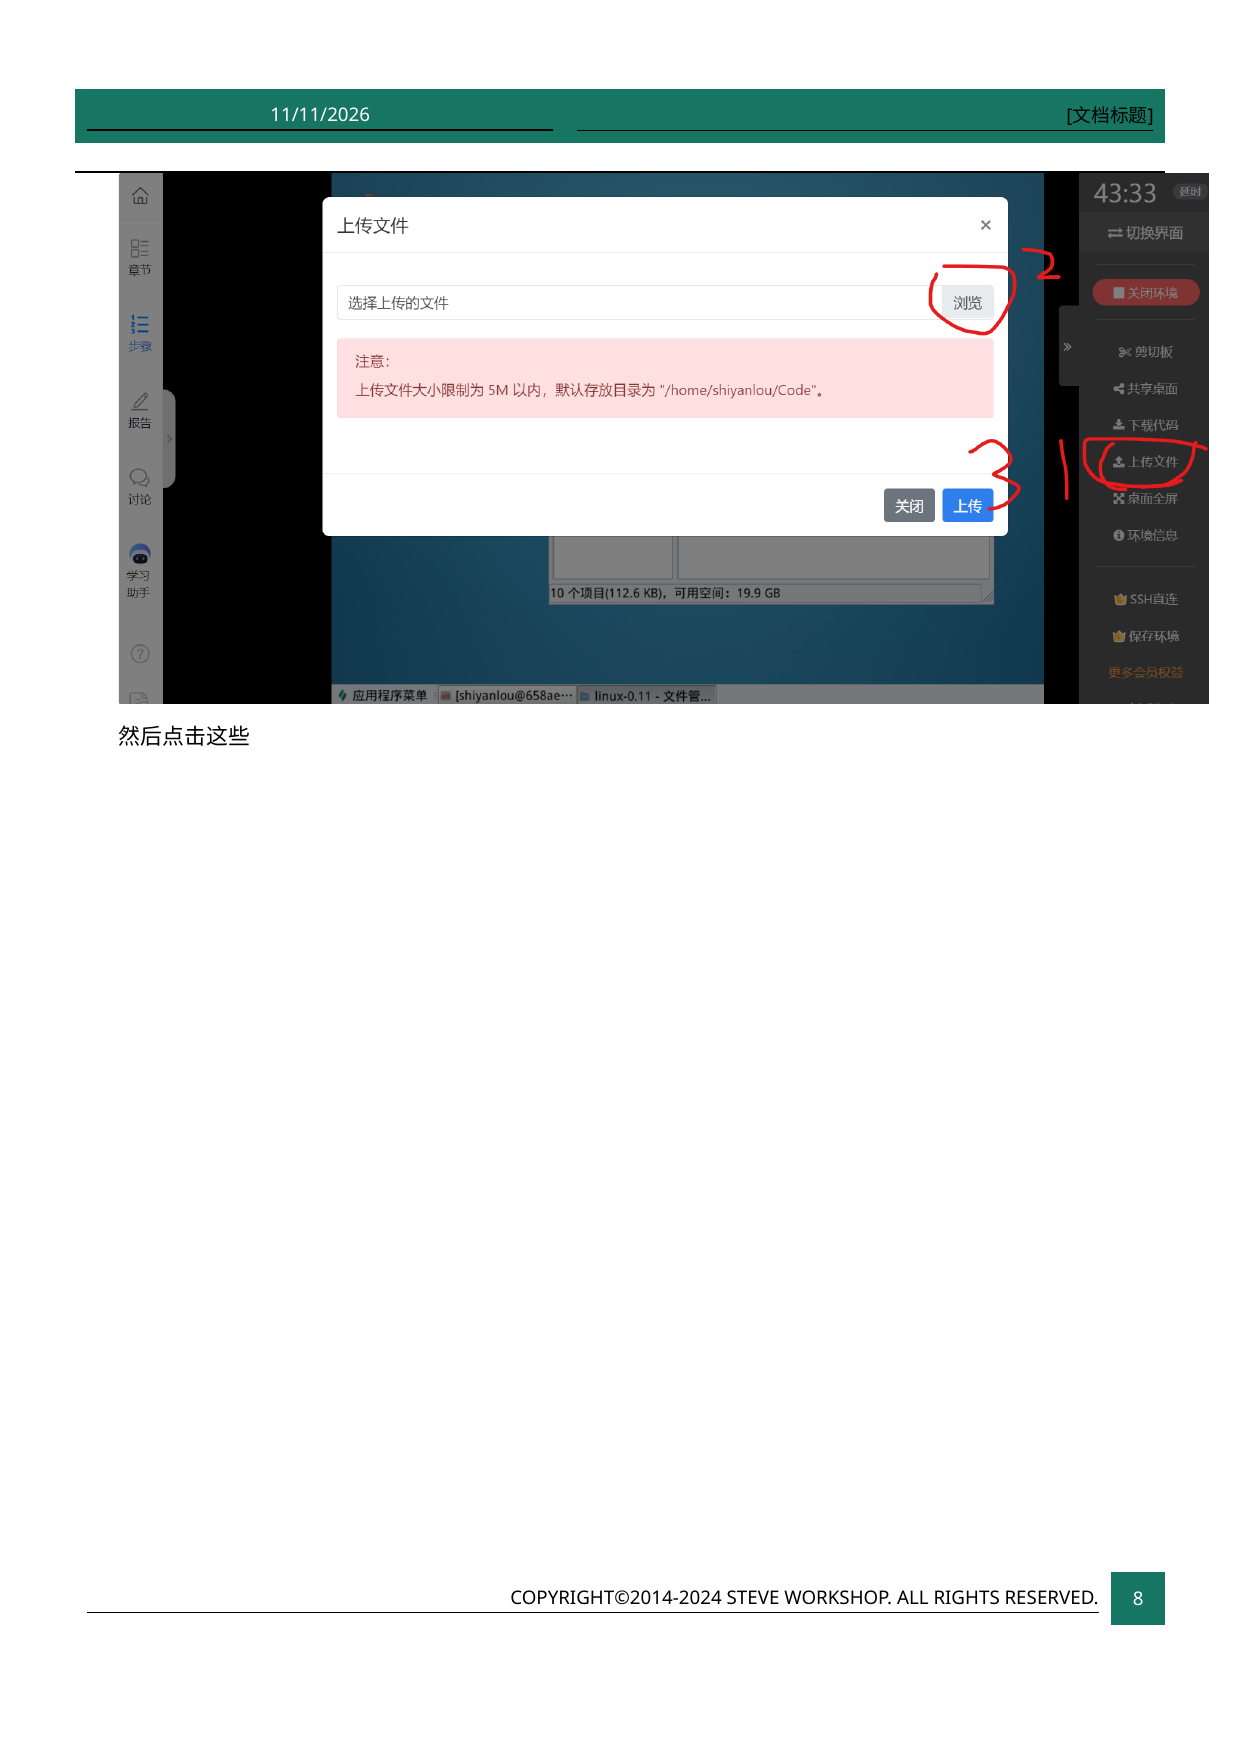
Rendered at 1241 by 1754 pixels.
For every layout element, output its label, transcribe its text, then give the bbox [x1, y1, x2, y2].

text 然后点击这些 [75, 719, 1165, 751]
picture [118, 173, 1209, 704]
